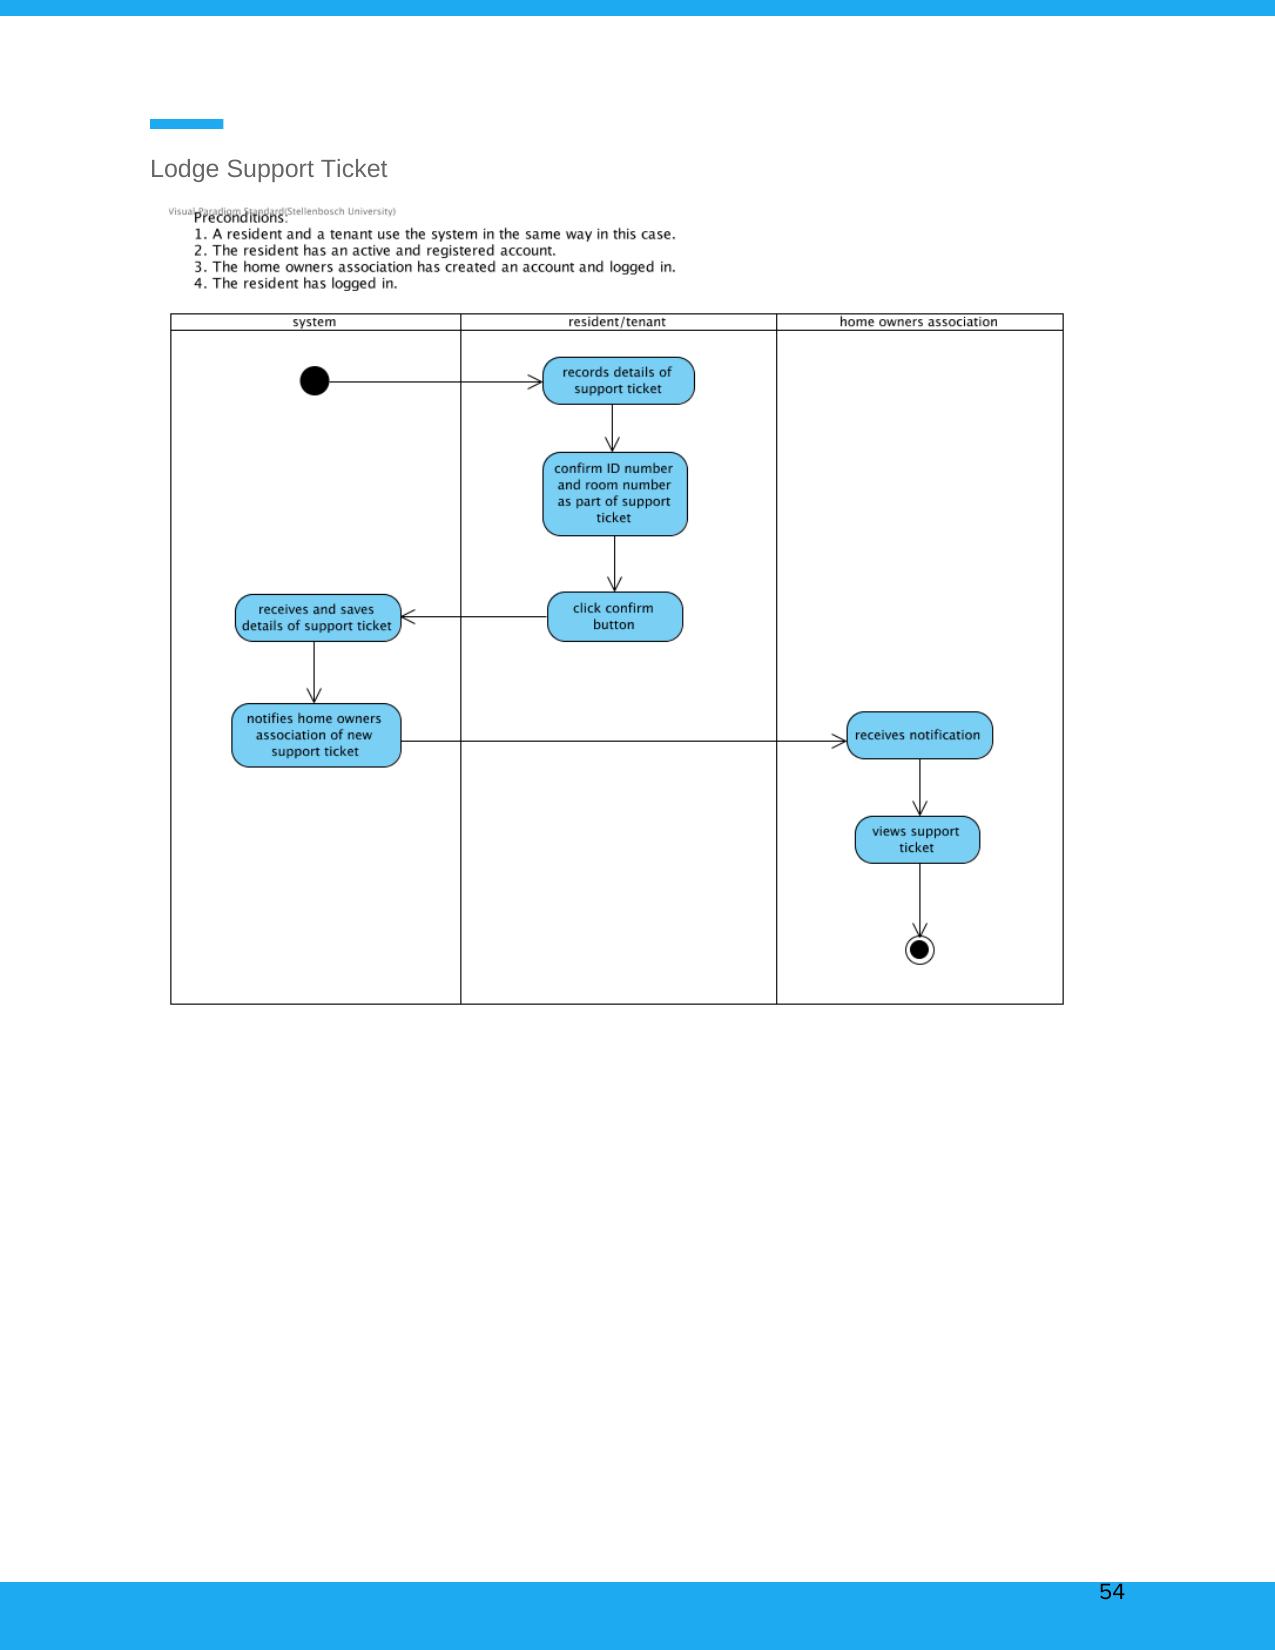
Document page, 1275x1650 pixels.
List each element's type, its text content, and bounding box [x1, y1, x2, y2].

subtitle Lodge Support Ticket [150, 154, 1125, 182]
picture [0, 1582, 1275, 1650]
picture [168, 203, 1065, 1006]
picture [0, 0, 1275, 16]
picture [150, 119, 224, 129]
